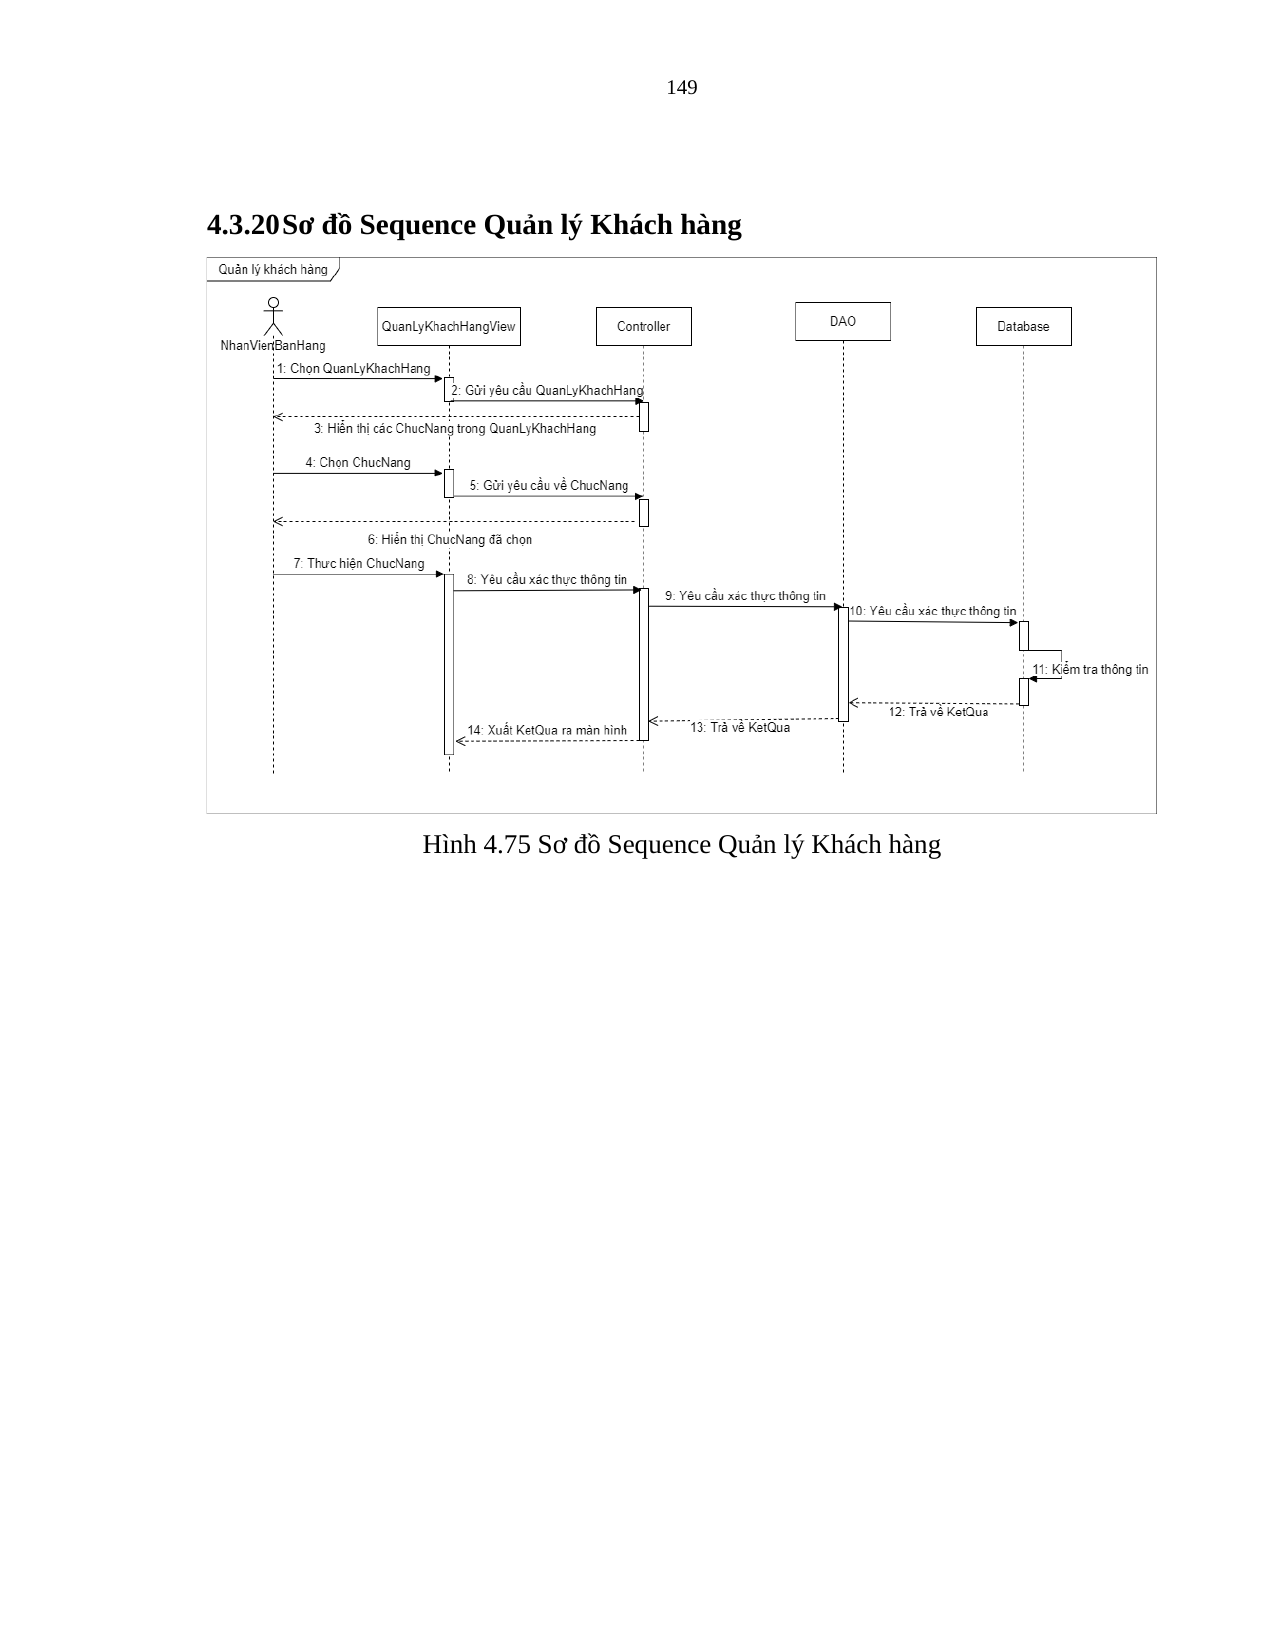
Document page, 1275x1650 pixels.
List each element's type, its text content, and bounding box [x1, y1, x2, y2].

subtitle Sơ đồ Sequence Quản lý Khách hàng [207, 207, 1157, 240]
picture [206, 257, 1157, 814]
